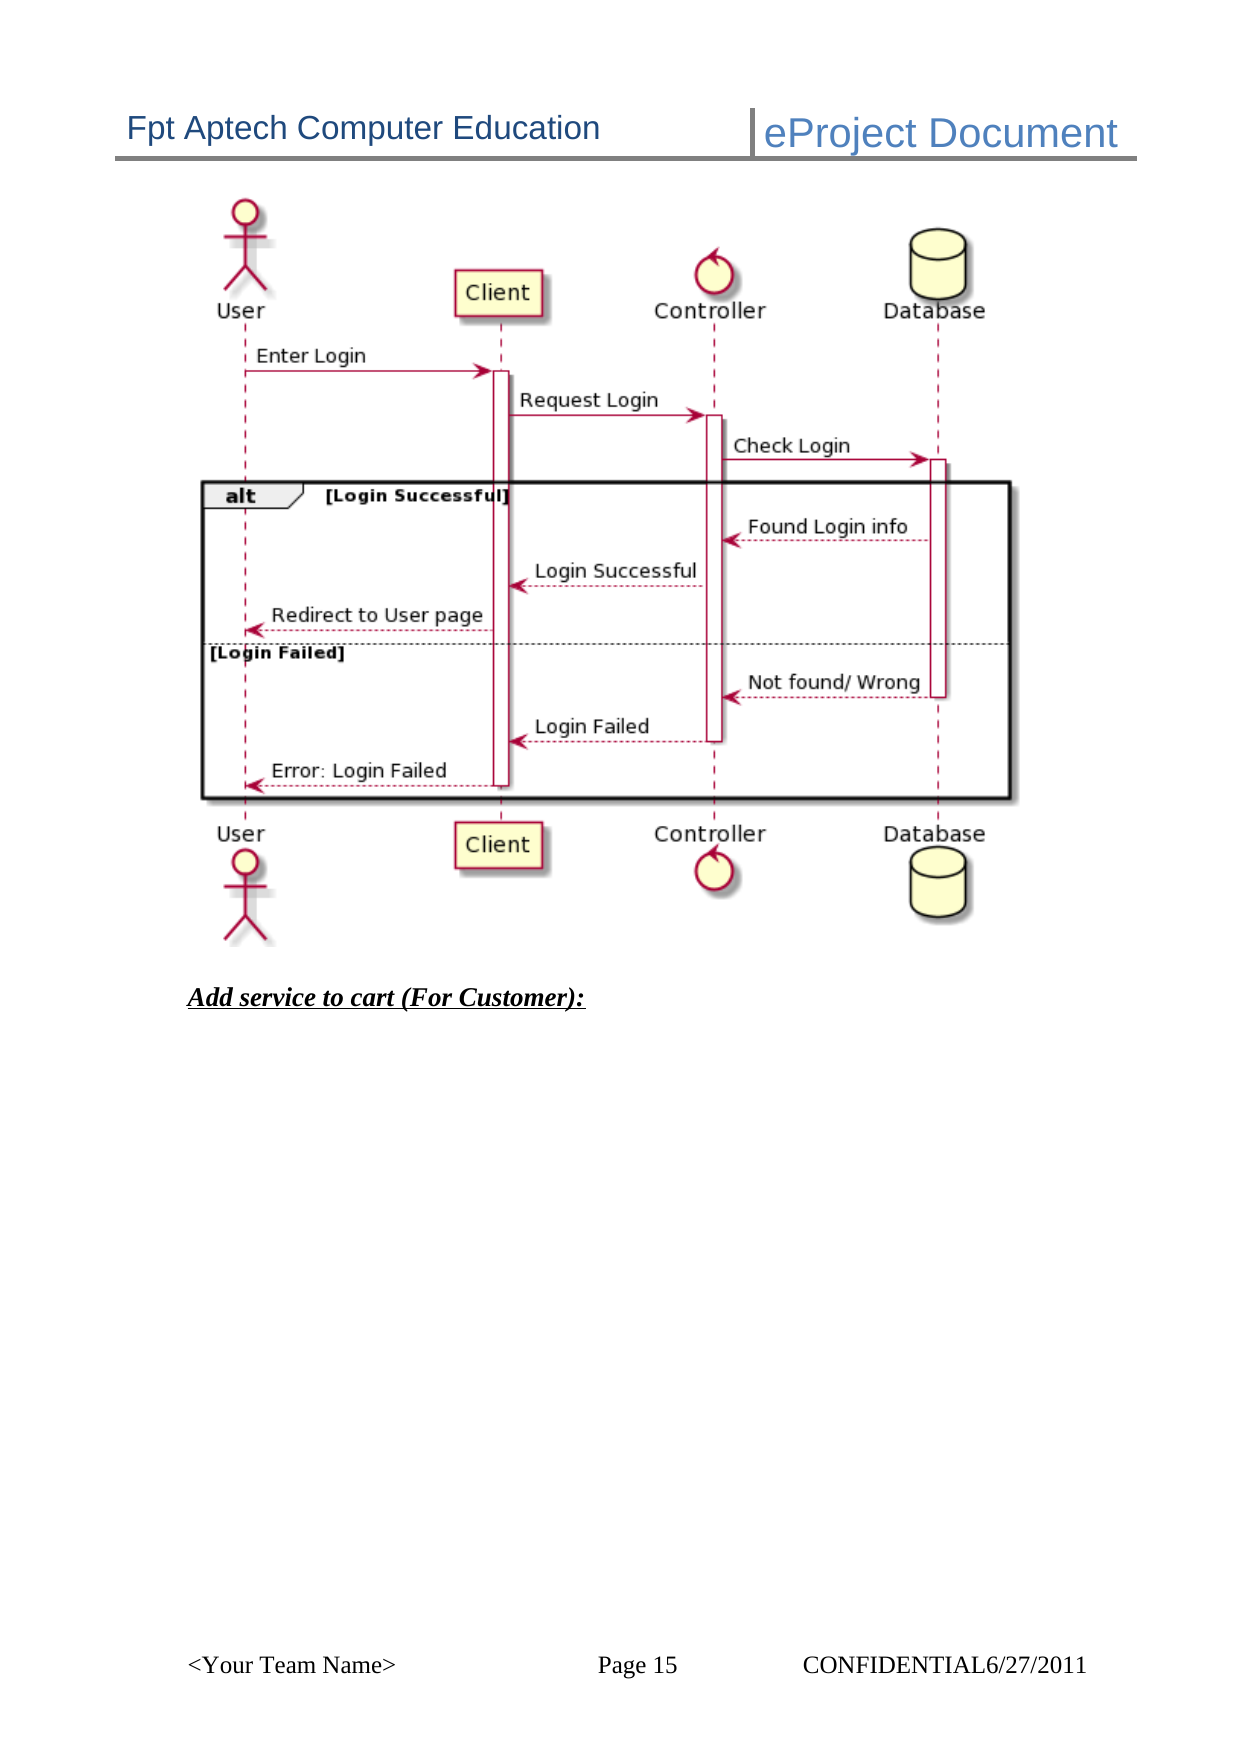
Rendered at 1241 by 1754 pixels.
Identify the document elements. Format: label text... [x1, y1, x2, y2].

text Add service to cart (For Customer): [187, 981, 1053, 1012]
picture [187, 189, 1029, 947]
